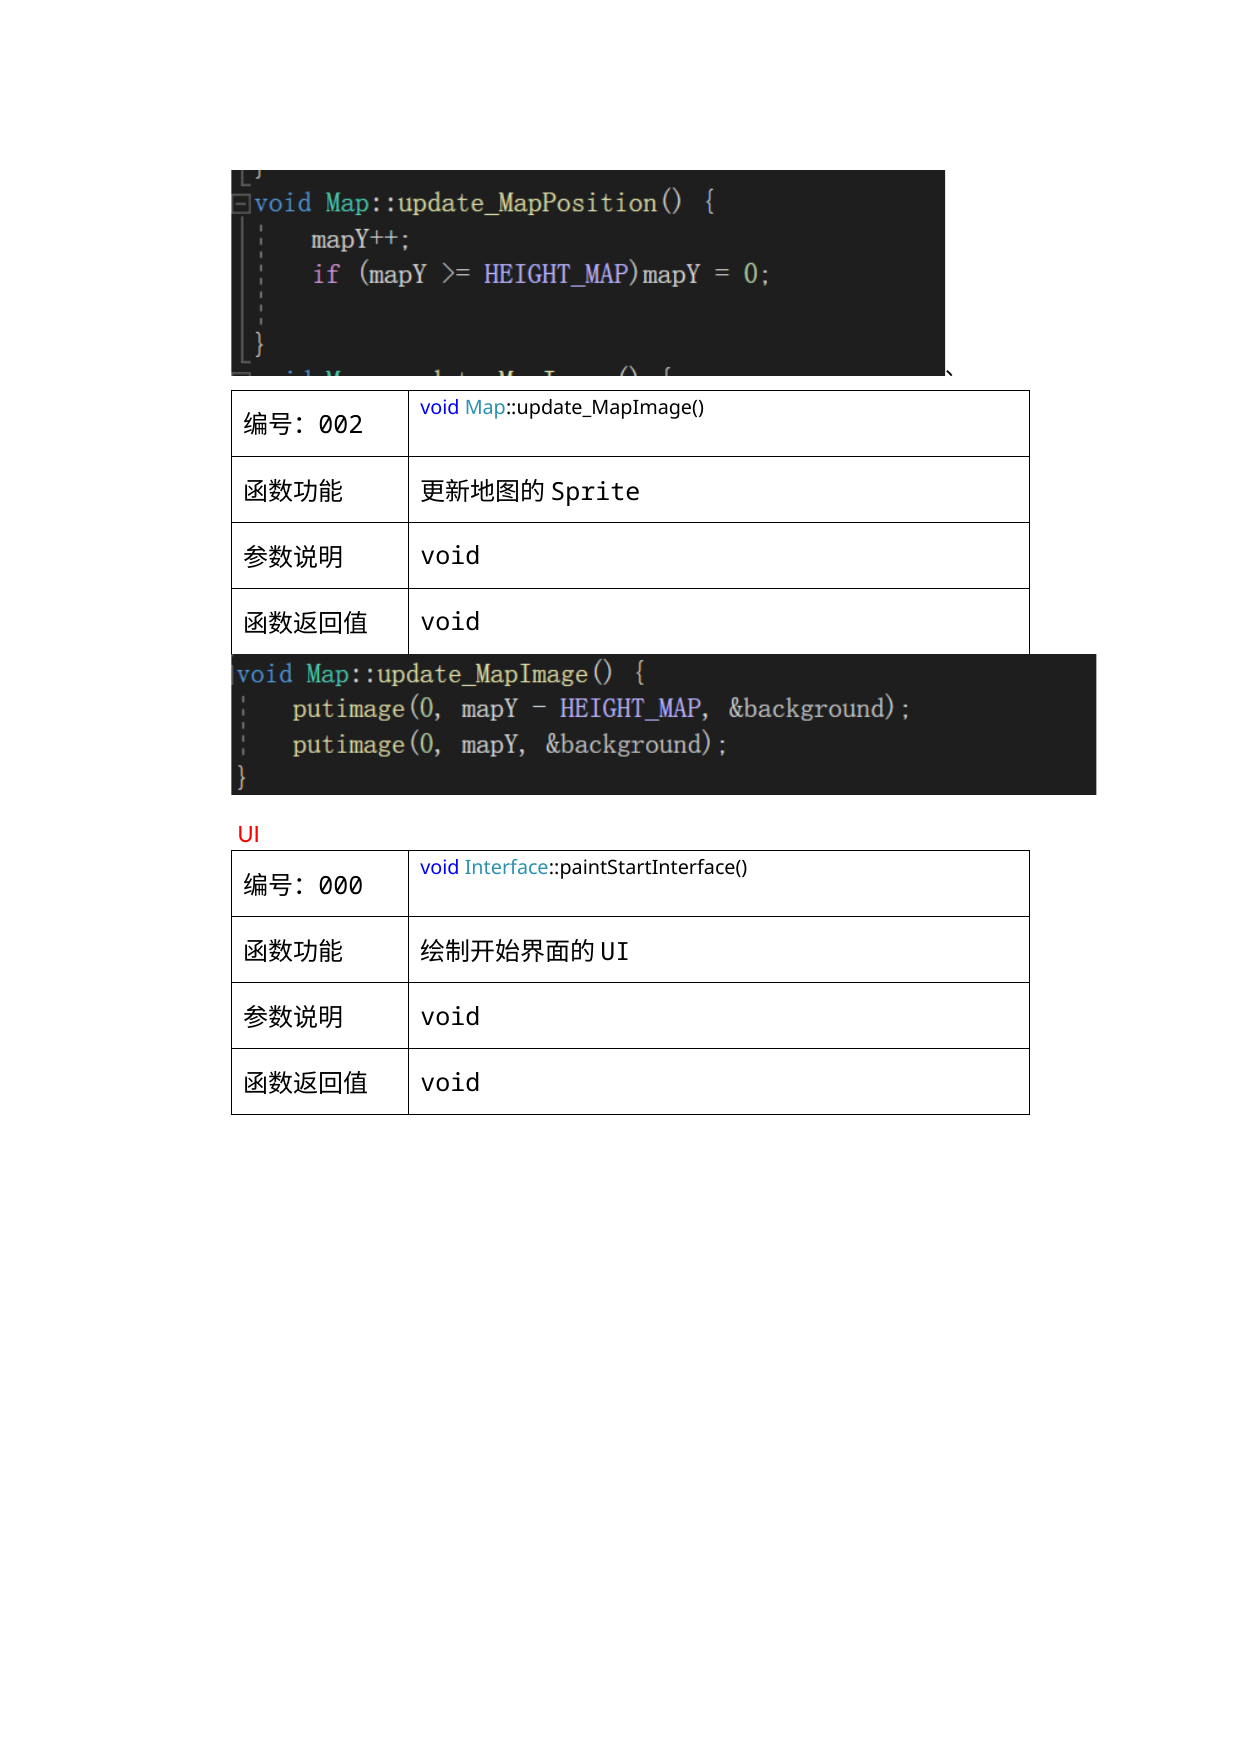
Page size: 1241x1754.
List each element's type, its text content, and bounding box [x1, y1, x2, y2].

table_cell void [409, 983, 1029, 1048]
table_header void Interface::paintStartInterface() [409, 851, 1029, 916]
table_cell 参数说明 [232, 523, 408, 588]
table_cell 函数返回值 [232, 1049, 408, 1114]
table_cell 绘制开始界面的UI [409, 917, 1029, 982]
table_cell void [409, 1049, 1029, 1114]
picture [231, 170, 946, 376]
table_cell 参数说明 [232, 983, 408, 1048]
table_header void Map::update_MapImage() [409, 391, 1029, 456]
table_cell 更新地图的Sprite [409, 457, 1029, 522]
table_cell void [409, 589, 1029, 654]
text UI [187, 817, 1053, 850]
table_header 编号：002 [232, 391, 408, 456]
table_header 编号：000 [232, 851, 408, 916]
table_cell void [409, 523, 1029, 588]
picture [231, 654, 1097, 795]
table_cell 函数功能 [232, 917, 408, 982]
table_cell 函数返回值 [232, 589, 408, 654]
table_cell 函数功能 [232, 457, 408, 522]
